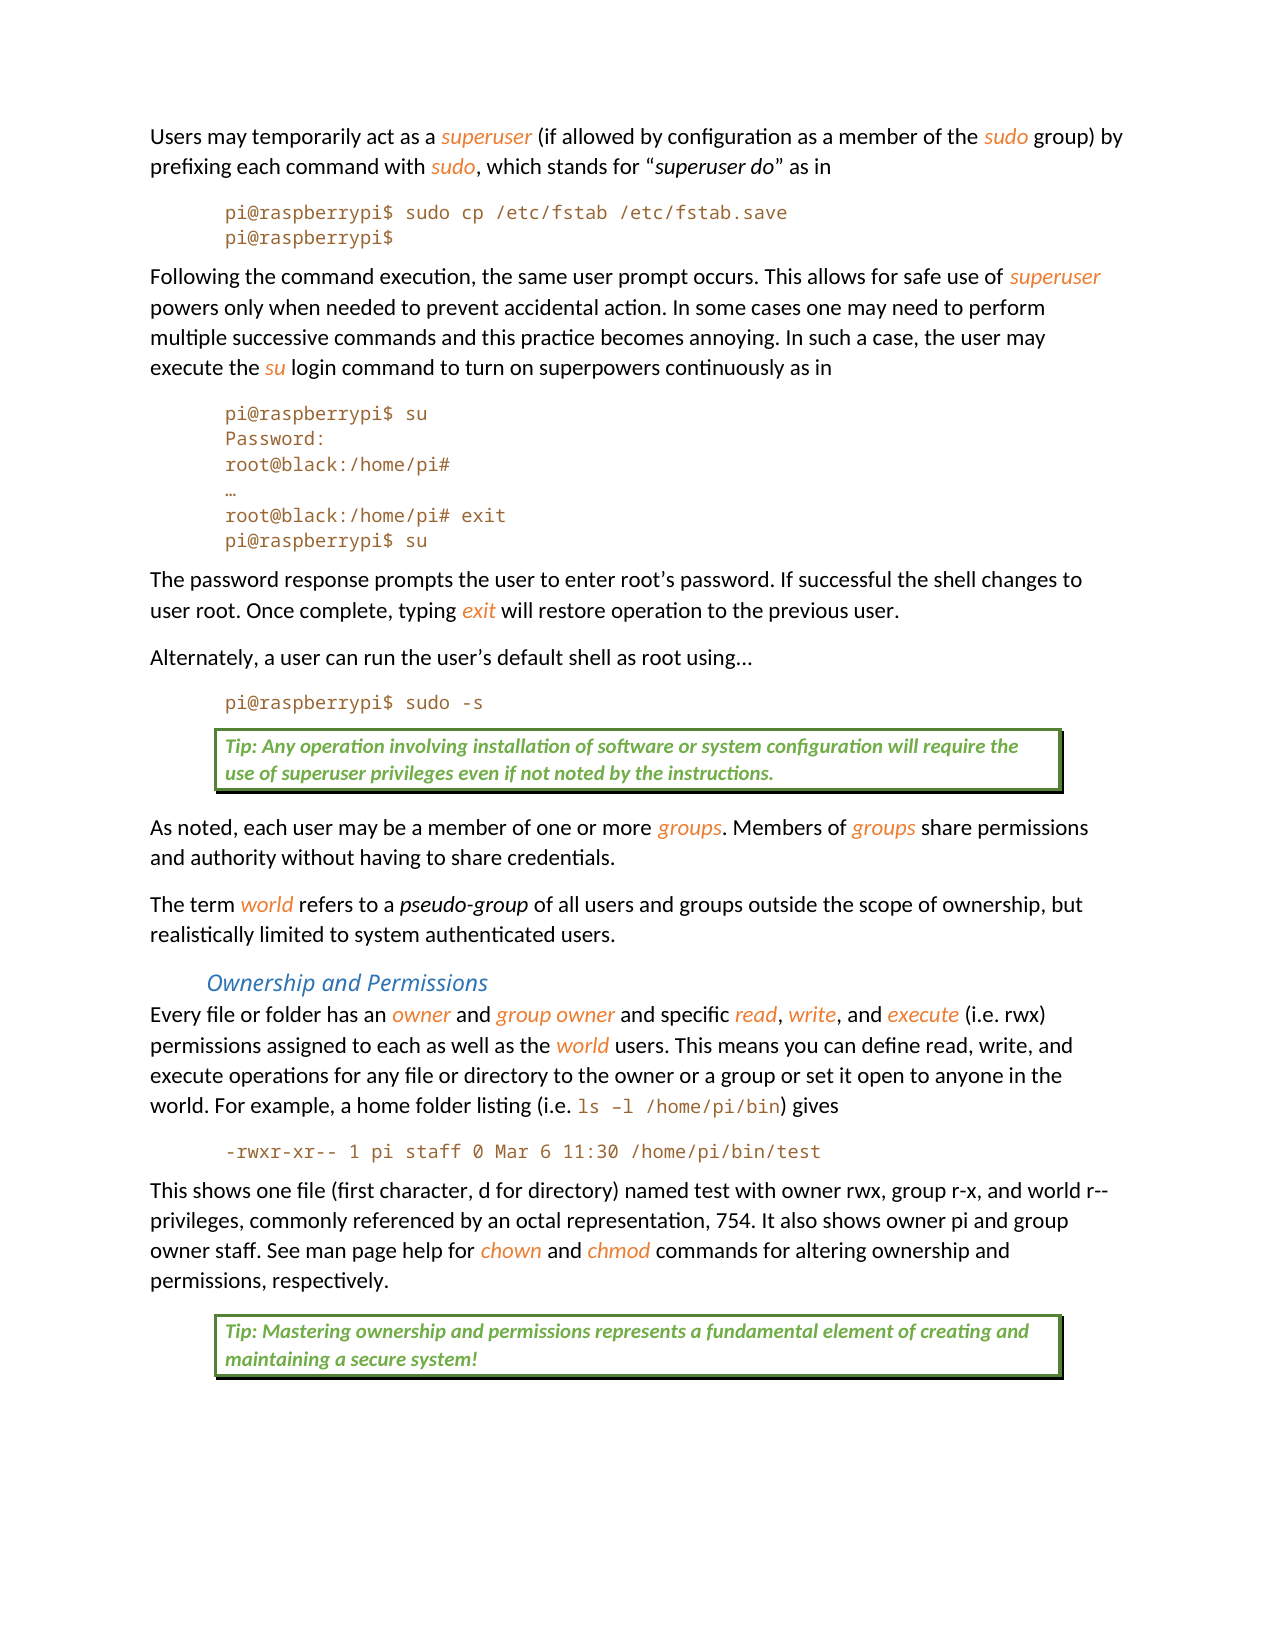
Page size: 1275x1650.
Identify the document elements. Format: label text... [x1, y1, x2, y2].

text pi@raspberrypi$ su [225, 528, 1125, 553]
text Tip: Any operation involving installation of software or system configuration will require the use of superuser privileges even if not noted by the instructions. [217, 731, 1058, 788]
text Users may temporarily act as a superuser (if allowed by configuration as a member of the sudo group) by prefixing each command with sudo, which stands for “superuser do” as in [150, 122, 1125, 180]
text Every file or folder has an owner and group owner and specific read, write, and execute (i.e. rwx) permissions assigned to each as well as the world users. This means you can define read, write, and execute operations for any file or directory to the owner or a group or set it open to anyone in the world. For example, a home folder listing (i.e. ls –l /home/pi/bin) gives [150, 1001, 1125, 1119]
text pi@raspberrypi$ su [225, 400, 1125, 426]
text The term world refers to a pseudo-group of all users and groups outside the scope of ownership, but realistically limited to system authenticated users. [150, 890, 1125, 948]
text Following the command execution, the same user prompt occurs. This allows for safe use of superuser powers only when needed to prevent accidental action. In some cases one may need to perform multiple successive commands and this practice becomes annoying. In such a case, the user may execute the su login command to turn on superpowers continuously as in [150, 262, 1125, 381]
subtitle Ownership and Permissions [206, 967, 1125, 998]
text pi@raspberrypi$ sudo cp /etc/fstab /etc/fstab.save [225, 199, 1125, 224]
text -rwxr-xr-- 1 pi staff 0 Mar 6 11:30 /home/pi/bin/test [225, 1138, 1125, 1163]
text pi@raspberrypi$ sudo -s [225, 689, 1125, 715]
text The password response prompts the user to enter root’s password. If successful the shell changes to user root. Once complete, typing exit will restore operation to the previous user. [150, 566, 1125, 624]
text root@black:/home/pi# [225, 451, 1125, 477]
text As noted, each user may be a member of one or more groups. Members of groups share permissions and authority without having to share credentials. [150, 813, 1125, 871]
text This shows one file (first character, d for directory) named test with owner rwx, group r-x, and world r-- privileges, commonly referenced by an octal representation, 754. It also shows owner pi and group owner staff. See man page help for chown and chmod commands for altering ownership and permissions, respectively. [150, 1176, 1125, 1295]
text root@black:/home/pi# exit [225, 502, 1125, 528]
text Password: [225, 426, 1125, 451]
text … [225, 477, 1125, 502]
text Tip: Mastering ownership and permissions represents a fundamental element of creating and maintaining a secure system! [217, 1317, 1058, 1374]
text Alternately, a user can run the user’s default shell as root using... [150, 643, 1125, 671]
text pi@raspberrypi$ [225, 224, 1125, 250]
